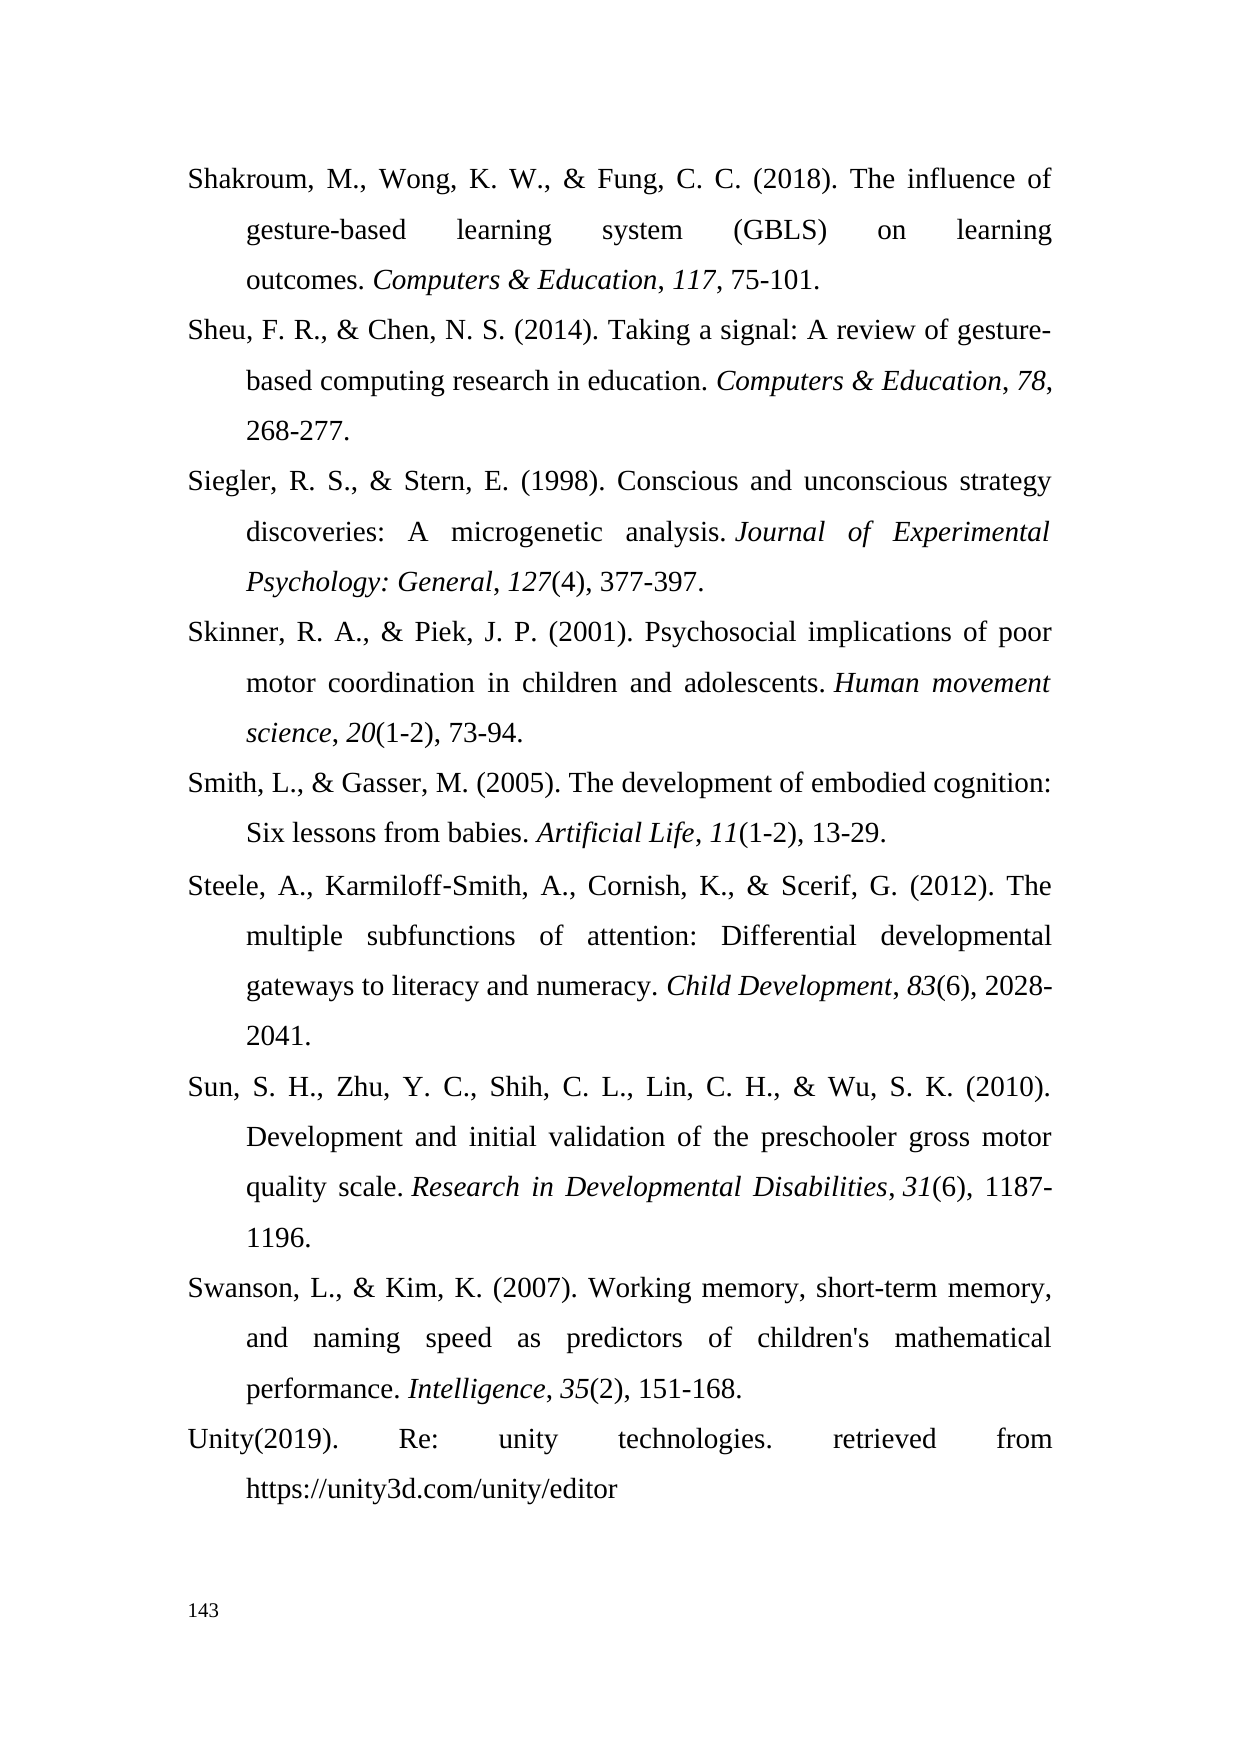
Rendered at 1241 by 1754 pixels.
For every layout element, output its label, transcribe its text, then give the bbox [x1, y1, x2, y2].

text Unity(2019). Re: unity technologies. retrieved from https://unity3d.com/unity/editor [187, 1421, 1053, 1505]
text Skinner, R. A., & Piek, J. P. (2001). Psychosocial implications of poor motor coordination in children and adolescents. Human movement science, 20(1-2), 73-94. [187, 614, 1053, 748]
text Shakroum, M., Wong, K. W., & Fung, C. C. (2018). The influence of gesture-based learning system (GBLS) on learning outcomes. Computers & Education, 117, 75-101. [187, 162, 1053, 296]
text Smith, L., & Gasser, M. (2005). The development of embodied cognition: Six lessons from babies. Artificial Life, 11(1-2), 13-29. [187, 765, 1053, 849]
text Sun, S. H., Zhu, Y. C., Shih, C. L., Lin, C. H., & Wu, S. K. (2010). Development and initial validation of the preschooler gross motor quality scale. Research in Developmental Disabilities, 31(6), 1187-1196. [187, 1069, 1053, 1253]
text Swanson, L., & Kim, K. (2007). Working memory, short-term memory, and naming speed as predictors of children's mathematical performance. Intelligence, 35(2), 151-168. [187, 1270, 1053, 1404]
text Steele, A., Karmiloff‐Smith, A., Cornish, K., & Scerif, G. (2012). The multiple subfunctions of attention: Differential developmental gateways to literacy and numeracy. Child Development, 83(6), 2028-2041. [187, 866, 1053, 1052]
text Sheu, F. R., & Chen, N. S. (2014). Taking a signal: A review of gesture-based computing research in education. Computers & Education, 78, 268-277. [187, 312, 1053, 447]
text Siegler, R. S., & Stern, E. (1998). Conscious and unconscious strategy discoveries: A microgenetic analysis. Journal of Experimental Psychology: General, 127(4), 377-397. [187, 463, 1053, 598]
